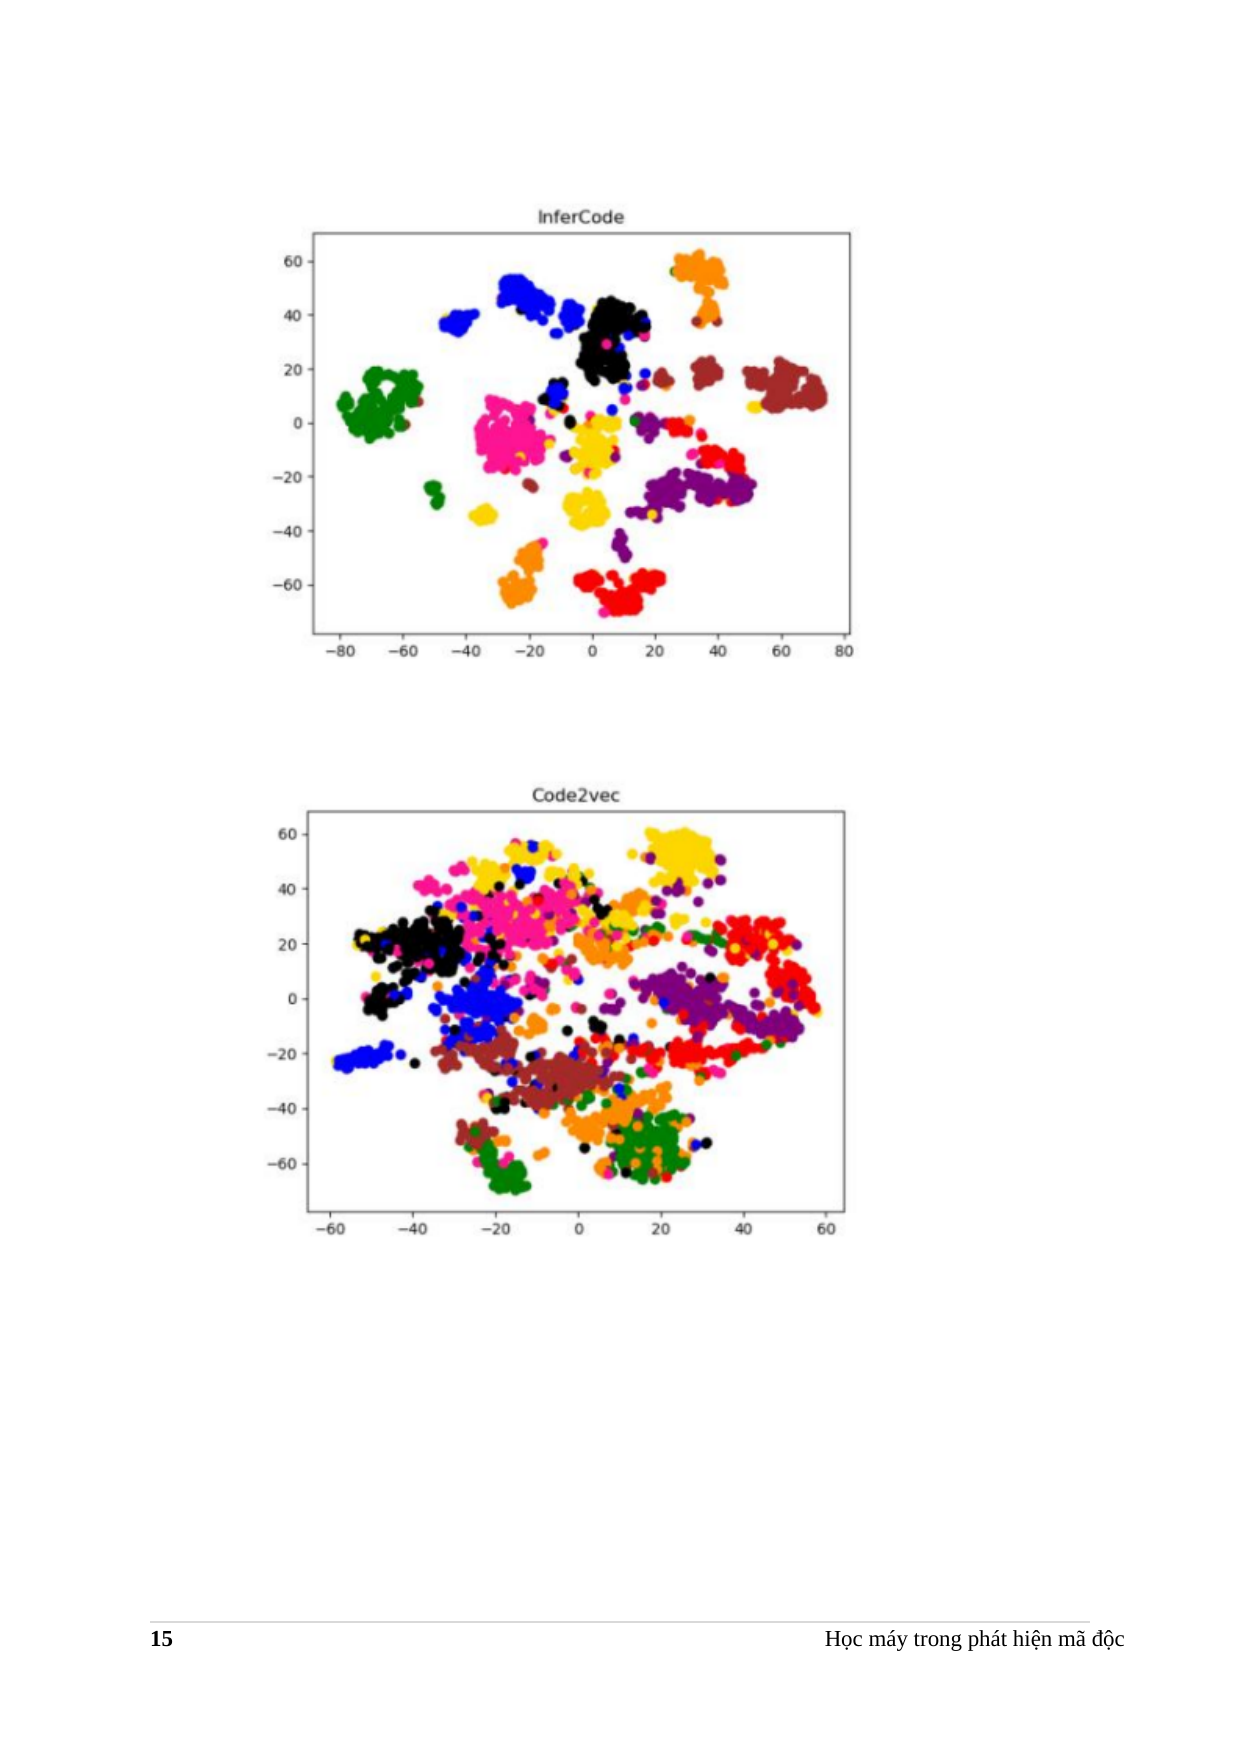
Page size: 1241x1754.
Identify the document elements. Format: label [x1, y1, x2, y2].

picture [225, 722, 888, 1263]
picture [225, 150, 940, 704]
